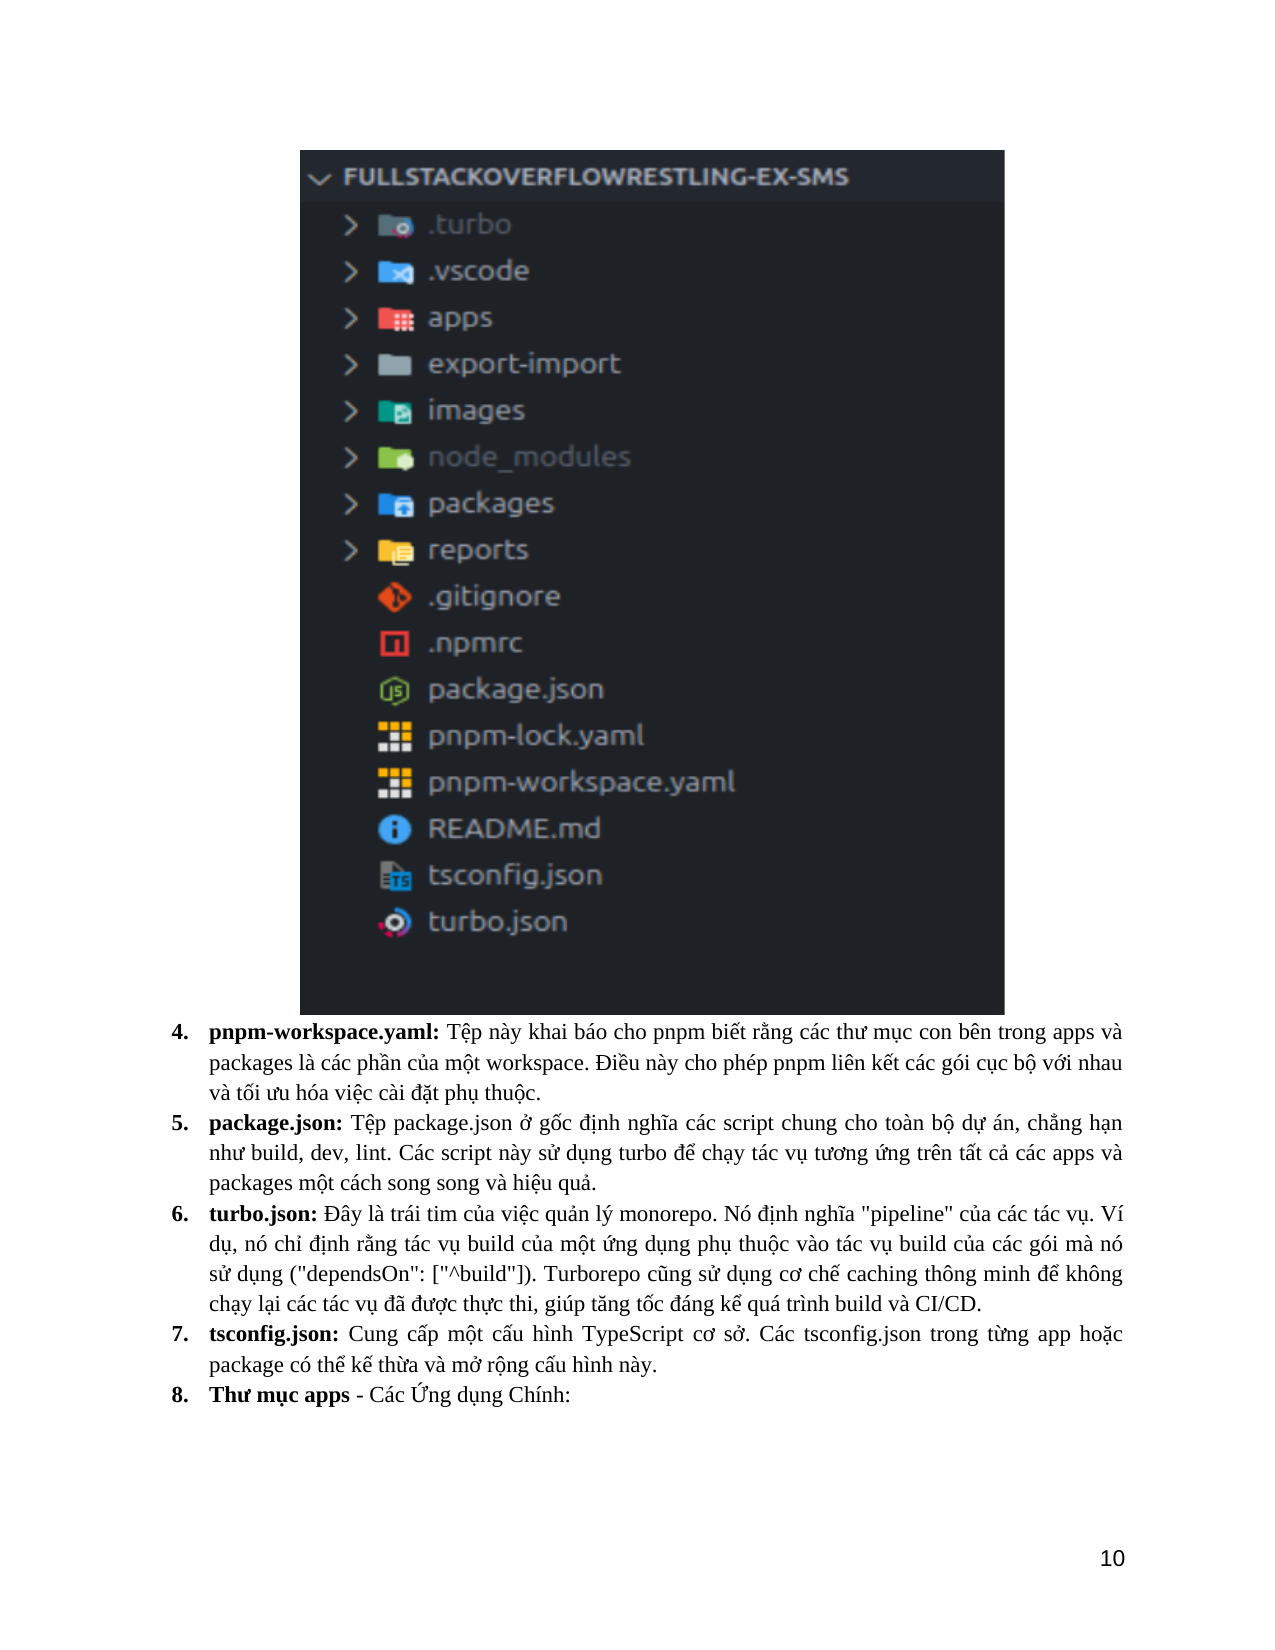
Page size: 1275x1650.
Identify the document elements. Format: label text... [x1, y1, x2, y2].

picture [300, 150, 1005, 1015]
list Thư mục apps - Các Ứng dụng Chính: [171, 1381, 1125, 1407]
list turbo.json: Đây là trái tim của việc quản lý monorepo. Nó định nghĩa "pipeline" của các tác vụ. Ví dụ, nó chỉ định rằng tác vụ build của một ứng dụng phụ thuộc vào tác vụ build của các gói mà nó sử dụng ("dependsOn": ["^build"]). Turborepo cũng sử dụng cơ chế caching thông minh để không chạy lại các tác vụ đã được thực thi, giúp tăng tốc đáng kể quá trình build và CI/CD. [171, 1200, 1125, 1317]
list tsconfig.json: Cung cấp một cấu hình TypeScript cơ sở. Các tsconfig.json trong từng app hoặc package có thể kế thừa và mở rộng cấu hình này. [171, 1321, 1125, 1377]
list package.json: Tệp package.json ở gốc định nghĩa các script chung cho toàn bộ dự án, chẳng hạn như build, dev, lint. Các script này sử dụng turbo để chạy tác vụ tương ứng trên tất cả các apps và packages một cách song song và hiệu quả. [171, 1109, 1125, 1196]
list pnpm-workspace.yaml: Tệp này khai báo cho pnpm biết rằng các thư mục con bên trong apps và packages là các phần của một workspace. Điều này cho phép pnpm liên kết các gói cục bộ với nhau và tối ưu hóa việc cài đặt phụ thuộc. [171, 1018, 1125, 1105]
